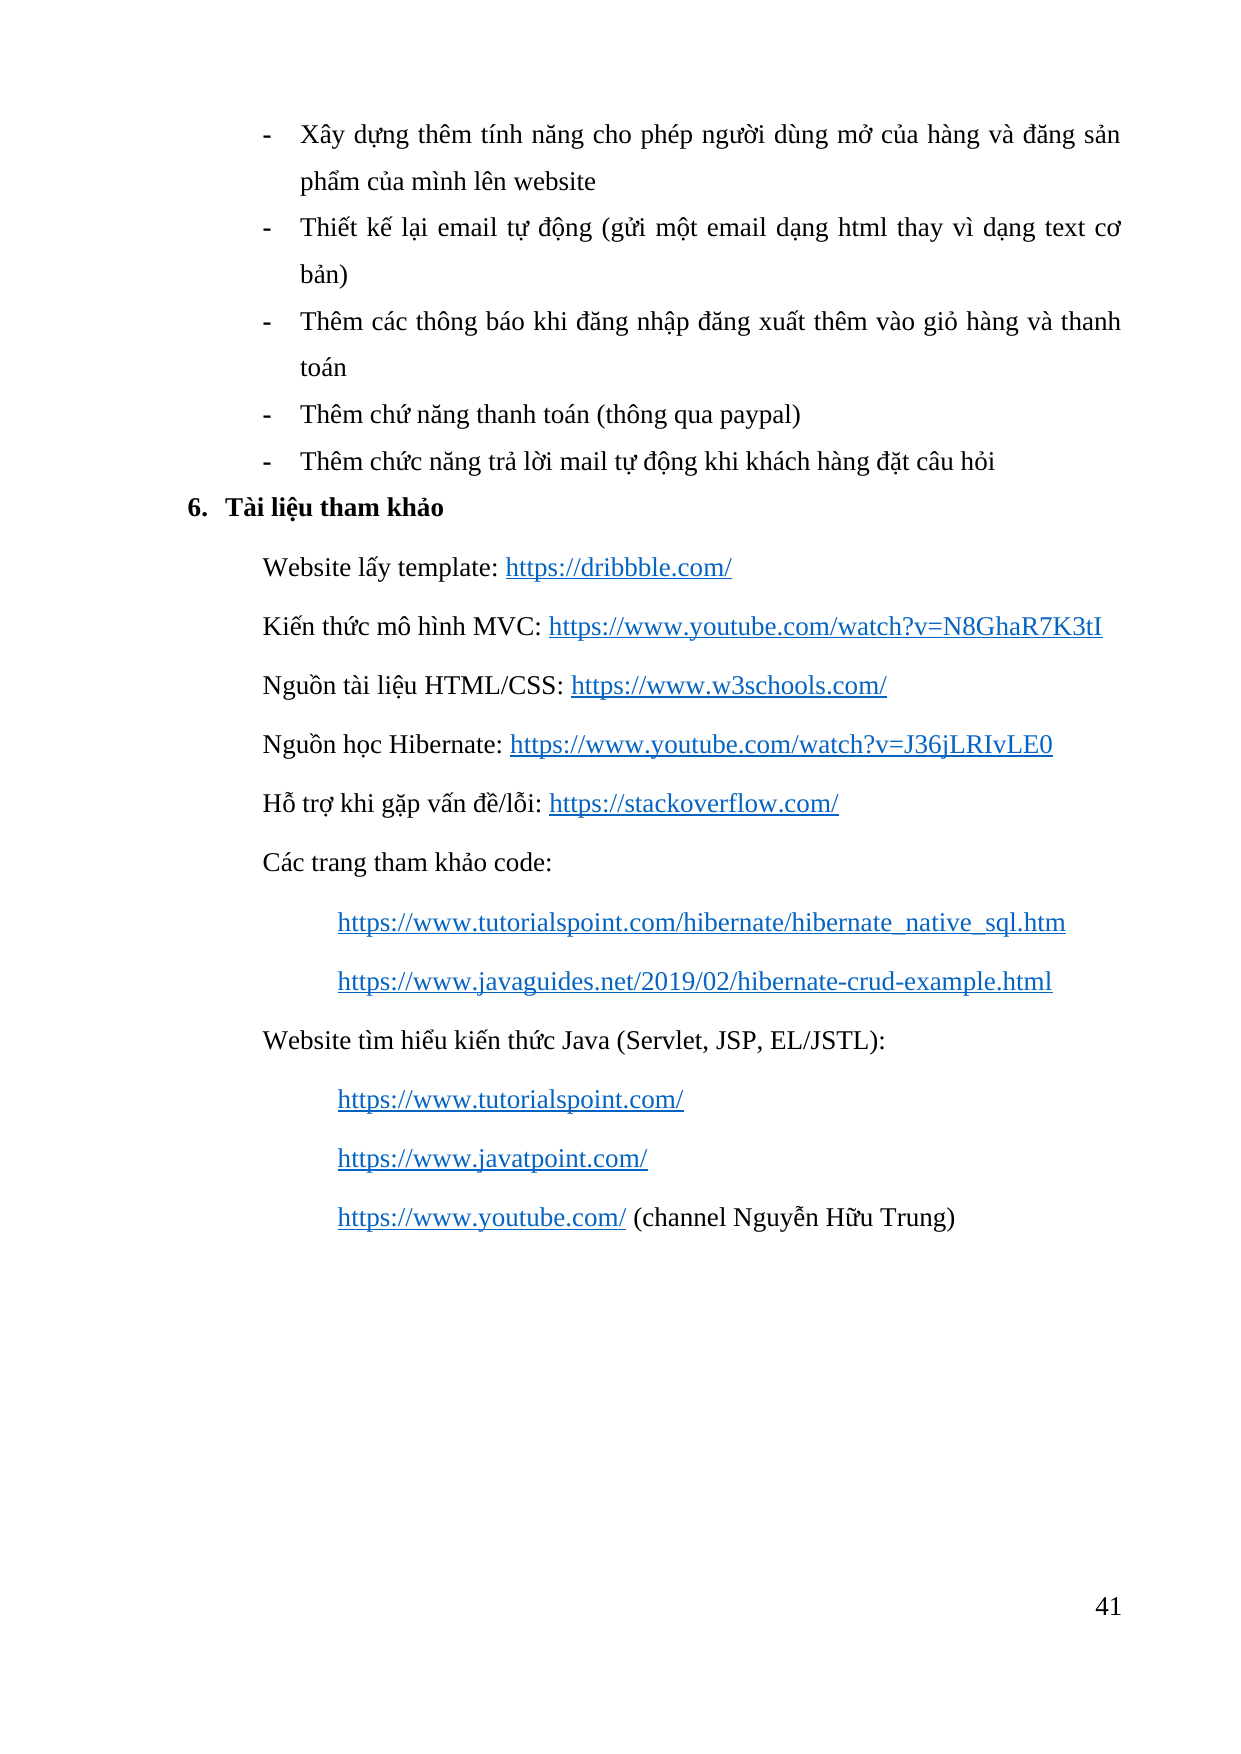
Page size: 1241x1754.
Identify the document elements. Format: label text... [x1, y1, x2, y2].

text https://www.tutorialspoint.com/hibernate/hibernate_native_sql.htm [187, 906, 1122, 937]
text https://www.tutorialspoint.com/ [262, 1083, 1122, 1114]
list Xây dựng thêm tính năng cho phép người dùng mở của hàng và đăng sản phẩm của mình lên website [262, 118, 1122, 196]
text Kiến thức mô hình MVC: https://www.youtube.com/watch?v=N8GhaR7K3tI [187, 610, 1122, 641]
text https://www.javatpoint.com/ [262, 1142, 1122, 1173]
text Website tìm hiểu kiến thức Java (Servlet, JSP, EL/JSTL): [187, 1024, 1122, 1055]
text https://www.javaguides.net/2019/02/hibernate-crud-example.html [262, 965, 1122, 996]
text Nguồn tài liệu HTML/CSS: https://www.w3schools.com/ [187, 669, 1122, 700]
text https://www.youtube.com/ (channel Nguyễn Hữu Trung) [262, 1201, 1122, 1233]
list Thiết kế lại email tự động (gửi một email dạng html thay vì dạng text cơ bản) [262, 211, 1122, 289]
list Thêm chứ năng thanh toán (thông qua paypal) [262, 398, 1122, 429]
text Hỗ trợ khi gặp vấn đề/lỗi: https://stackoverflow.com/ [187, 787, 1122, 818]
list Thêm chức năng trả lời mail tự động khi khách hàng đặt câu hỏi [262, 445, 1122, 476]
text Nguồn học Hibernate: https://www.youtube.com/watch?v=J36jLRIvLE0 [187, 728, 1122, 759]
list Thêm các thông báo khi đăng nhập đăng xuất thêm vào giỏ hàng và thanh toán [262, 305, 1122, 383]
text Website lấy template: https://dribbble.com/ [187, 551, 1122, 582]
text Các trang tham khảo code: [187, 846, 1122, 878]
list Tài liệu tham khảo [187, 491, 1122, 523]
